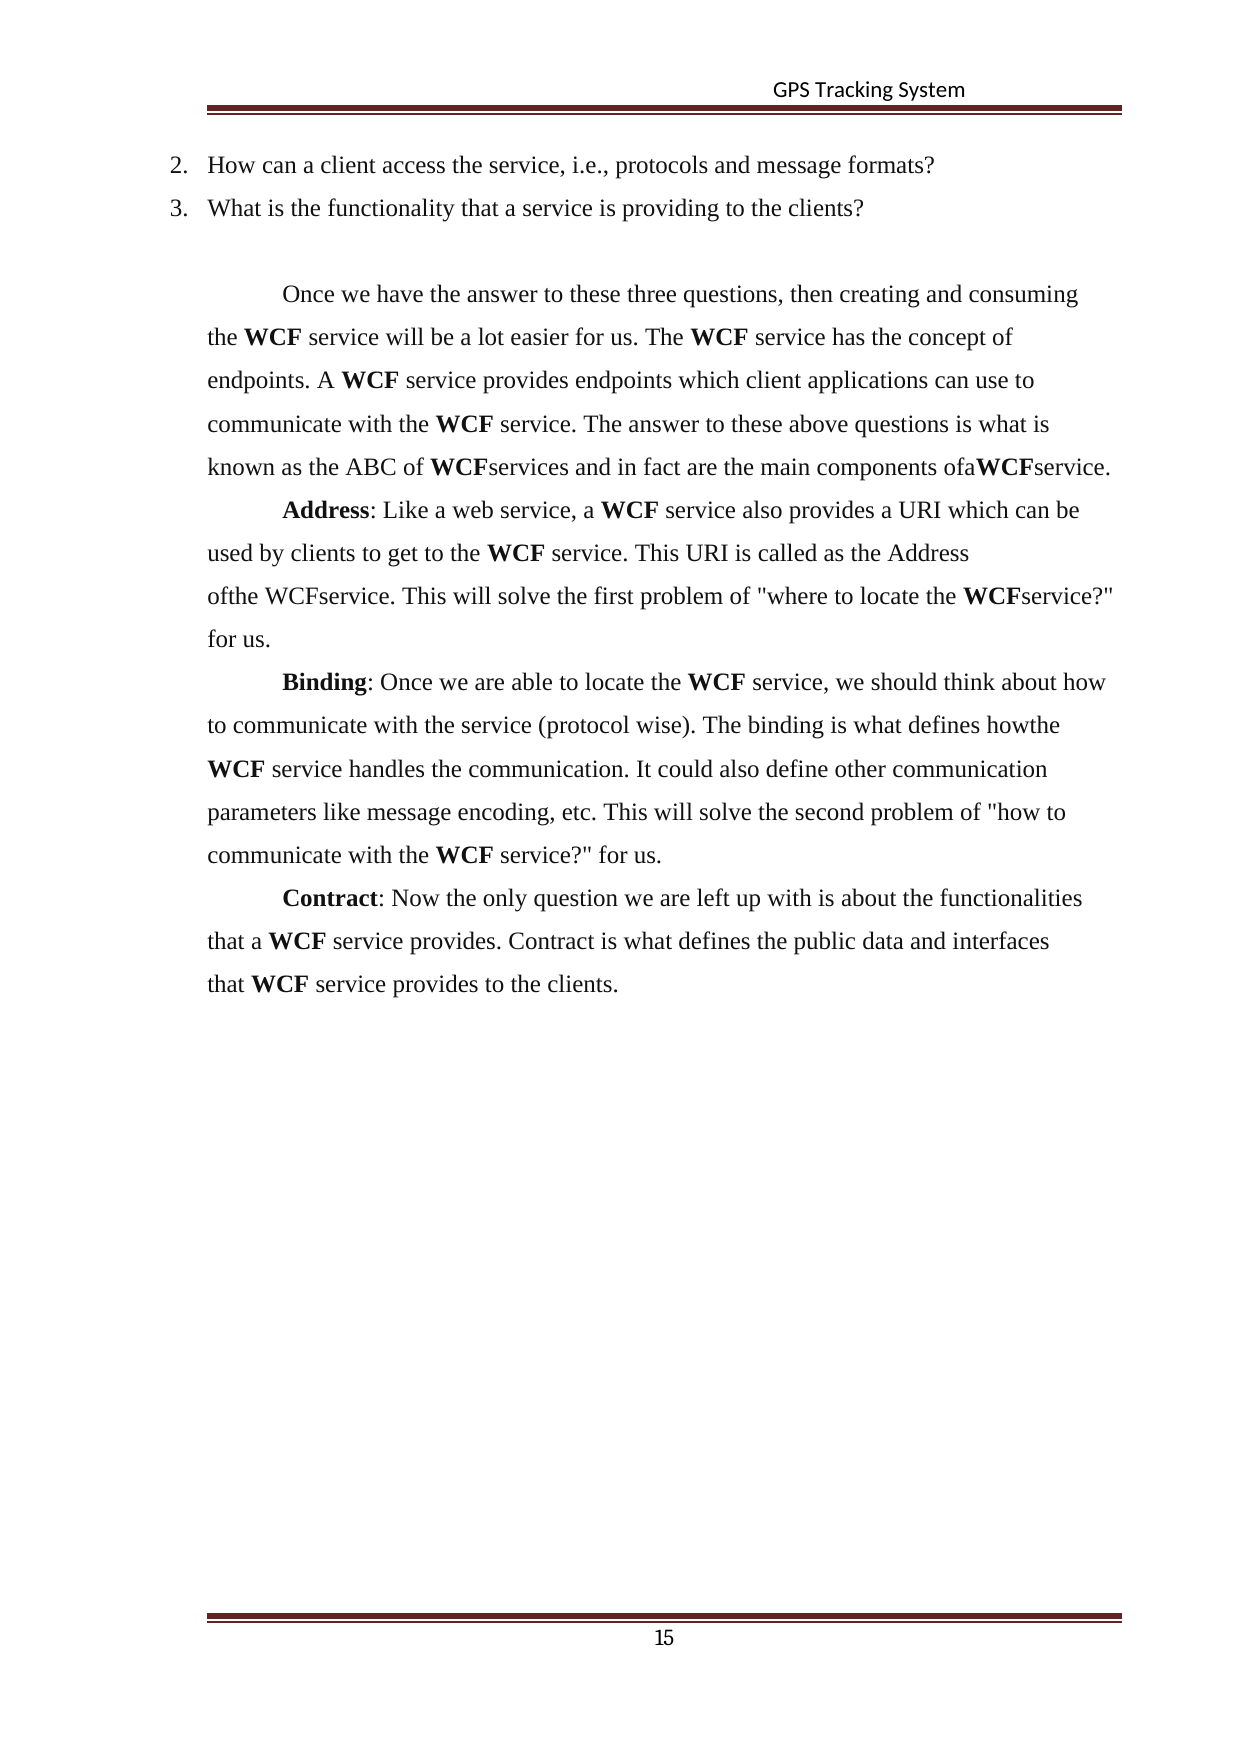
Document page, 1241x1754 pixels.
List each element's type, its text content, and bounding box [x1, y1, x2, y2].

list What is the functionality that a service is providing to the clients? [169, 193, 1122, 222]
text Once we have the answer to these three questions, then creating and consuming the WCF service will be a lot easier for us. The WCF service has the concept of endpoints. A WCF service provides endpoints which client applications can use to communicate with the WCF service. The answer to these above questions is what is known as the ABC of WCFservices and in fact are the main components ofaWCFservice. [207, 279, 1122, 481]
text WCF service handles the communication. It could also define other communication parameters like message encoding, etc. This will solve the second problem of "how to communicate with the WCF service?" for us. [207, 754, 1122, 869]
text Contract: Now the only question we are left up with is about the functionalities that a WCF service provides. Contract is what defines the public data and interfaces that WCF service provides to the clients. [207, 883, 1122, 998]
text Binding: Once we are able to locate the WCF service, we should think about how to communicate with the service (protocol wise). The binding is what defines howthe [207, 667, 1122, 739]
text Address: Like a web service, a WCF service also provides a URI which can be used by clients to get to the WCF service. This URI is called as the Address ofthe WCFservice. This will solve the first problem of "where to locate the WCFservice?" for us. [207, 495, 1122, 653]
list How can a client access the service, i.e., protocols and message formats? [169, 150, 1122, 179]
